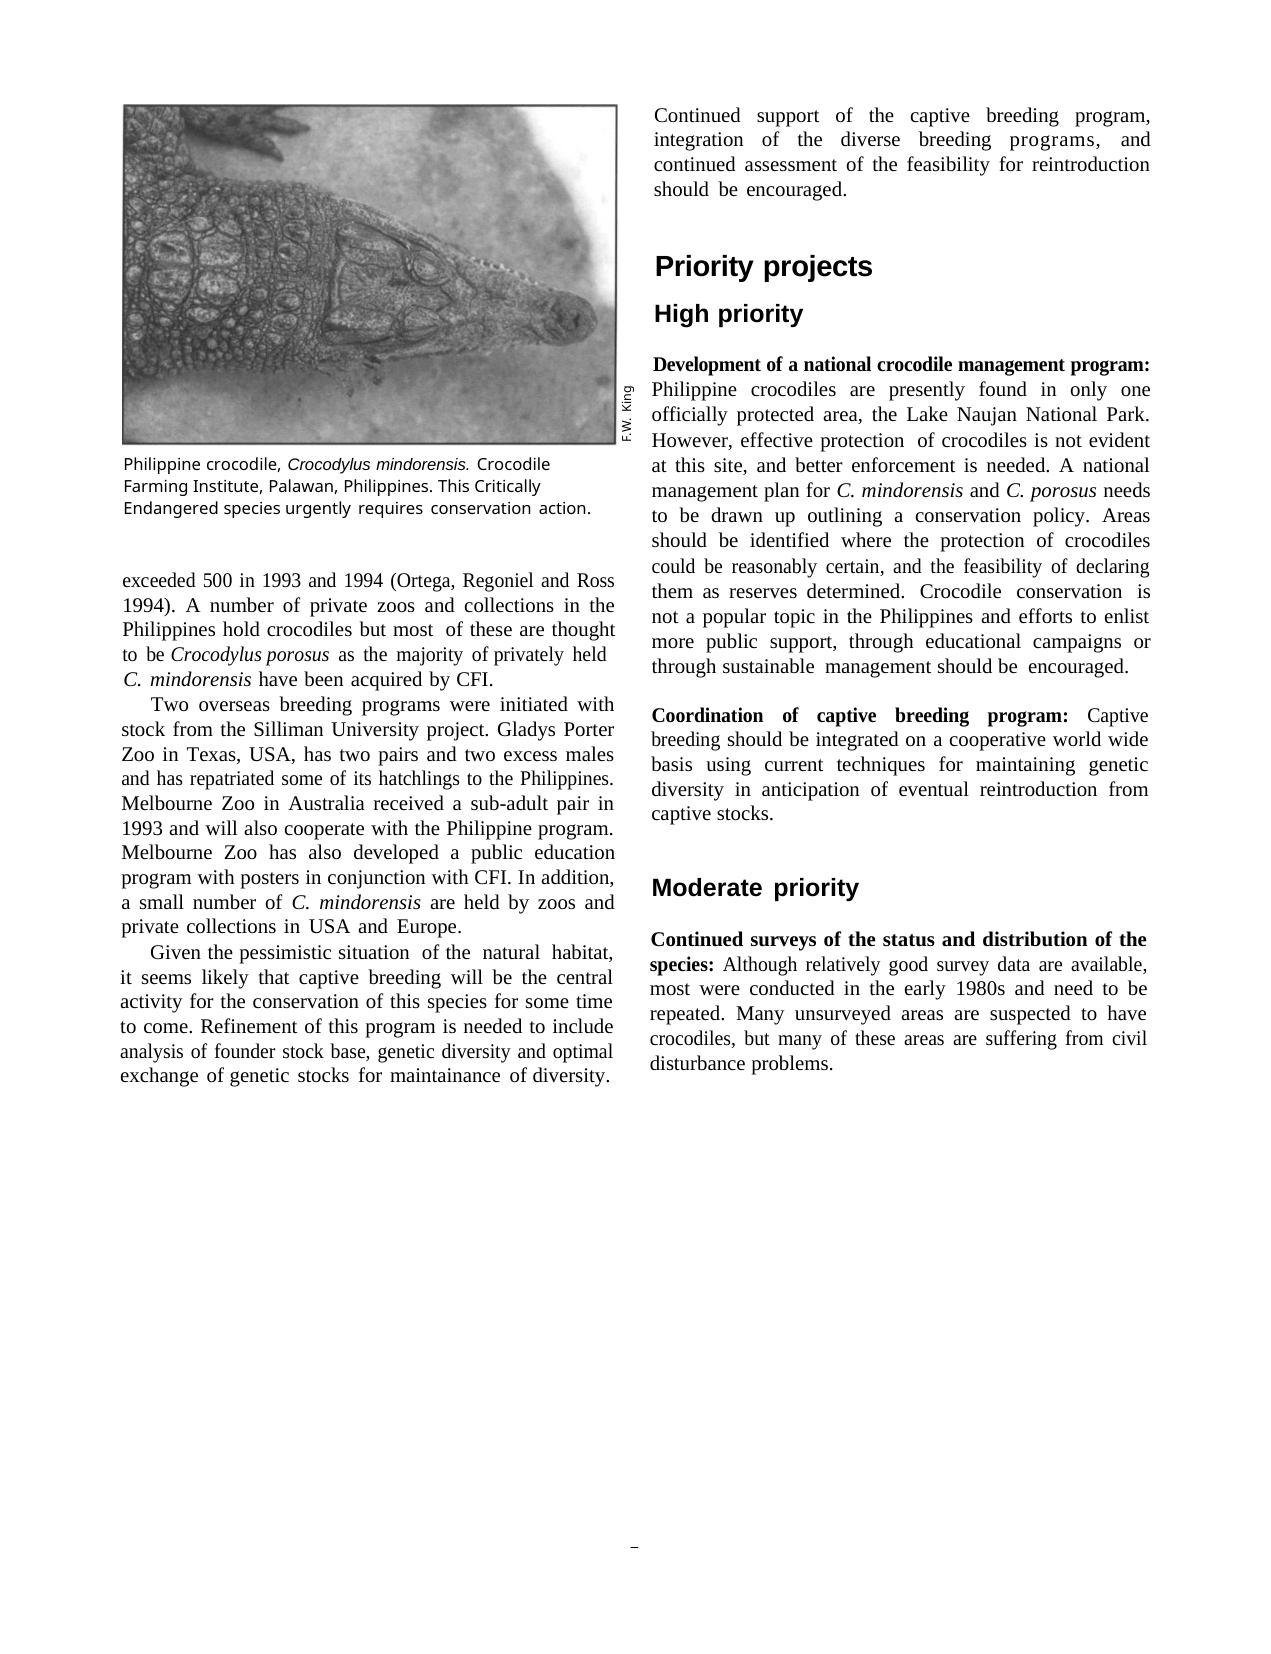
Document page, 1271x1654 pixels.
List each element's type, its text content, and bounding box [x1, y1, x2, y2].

text exceeded 500 in 1993 and 1994 (Ortega, Regoniel and Ross 1994). A number of private zoos and collections in the Philippines hold crocodiles but most of these are thought to be Crocodylus porosus as the majority of privately held [122, 568, 616, 666]
subtitle Priority projects [654, 249, 1177, 283]
text Coordination of captive breeding program: Captive breeding should be integrated on a cooperative world wide basis using current techniques for maintaining genetic diversity in anticipation of eventual reintroduction from captive stocks. [651, 703, 1149, 825]
text Development of a national crocodile management program: Philippine crocodiles are presently found in only one officially protected area, the Lake Naujan National Park. However, effective protection of crocodiles is not evident at this site, and better enforcement is needed. A national management plan for C. mindorensis and C. porosus needs to be drawn up outlining a conservation policy. Areas should be identified where the protection of crocodiles could be reasonably certain, and the feasibility of declaring them as reserves determined. Crocodile conservation is not a popular topic in the Philippines and efforts to enlist more public support, through educational campaigns or through sustainable management should be encouraged. [651, 352, 1151, 678]
text Continued surveys of the status and distribution of the species: Although relatively good survey data are available, most were conducted in the early 1980s and need to be repeated. Many unsurveyed areas are suspected to have crocodiles, but many of these areas are suffering from civil disturbance problems. [649, 927, 1148, 1074]
text Given the pessimistic situation of the natural habitat, it seems likely that captive breeding will be the central activity for the conservation of this species for some time to come. Refinement of this program is needed to include analysis of founder stock base, genetic diversity and optimal exchange of genetic stocks for maintainance of diversity. [120, 940, 614, 1087]
subtitle High priority [654, 299, 1177, 328]
text Continued support of the captive breeding program, integration of the diverse breeding programs, and continued assessment of the feasibility for reintroduction should be encouraged. [653, 103, 1151, 201]
picture [122, 104, 619, 446]
subtitle Moderate priority [651, 873, 1177, 902]
text Philippine crocodile, Crocodylus mindorensis. Crocodile Farming Institute, Palawan, Philippines. This Critically Endangered species urgently requires conservation action. [123, 453, 619, 519]
text Two overseas breeding programs were initiated with stock from the Silliman University project. Gladys Porter Zoo in Texas, USA, has two pairs and two excess males and has repatriated some of its hatchlings to the Philippines. Melbourne Zoo in Australia received a sub-adult pair in 1993 and will also cooperate with the Philippine program. Melbourne Zoo has also developed a public education program with posters in conjunction with CFI. In addition, a small number of C. mindorensis are held by zoos and private collections in USA and Europe. [121, 692, 615, 938]
text C. mindorensis have been acquired by CFI. [123, 667, 619, 691]
